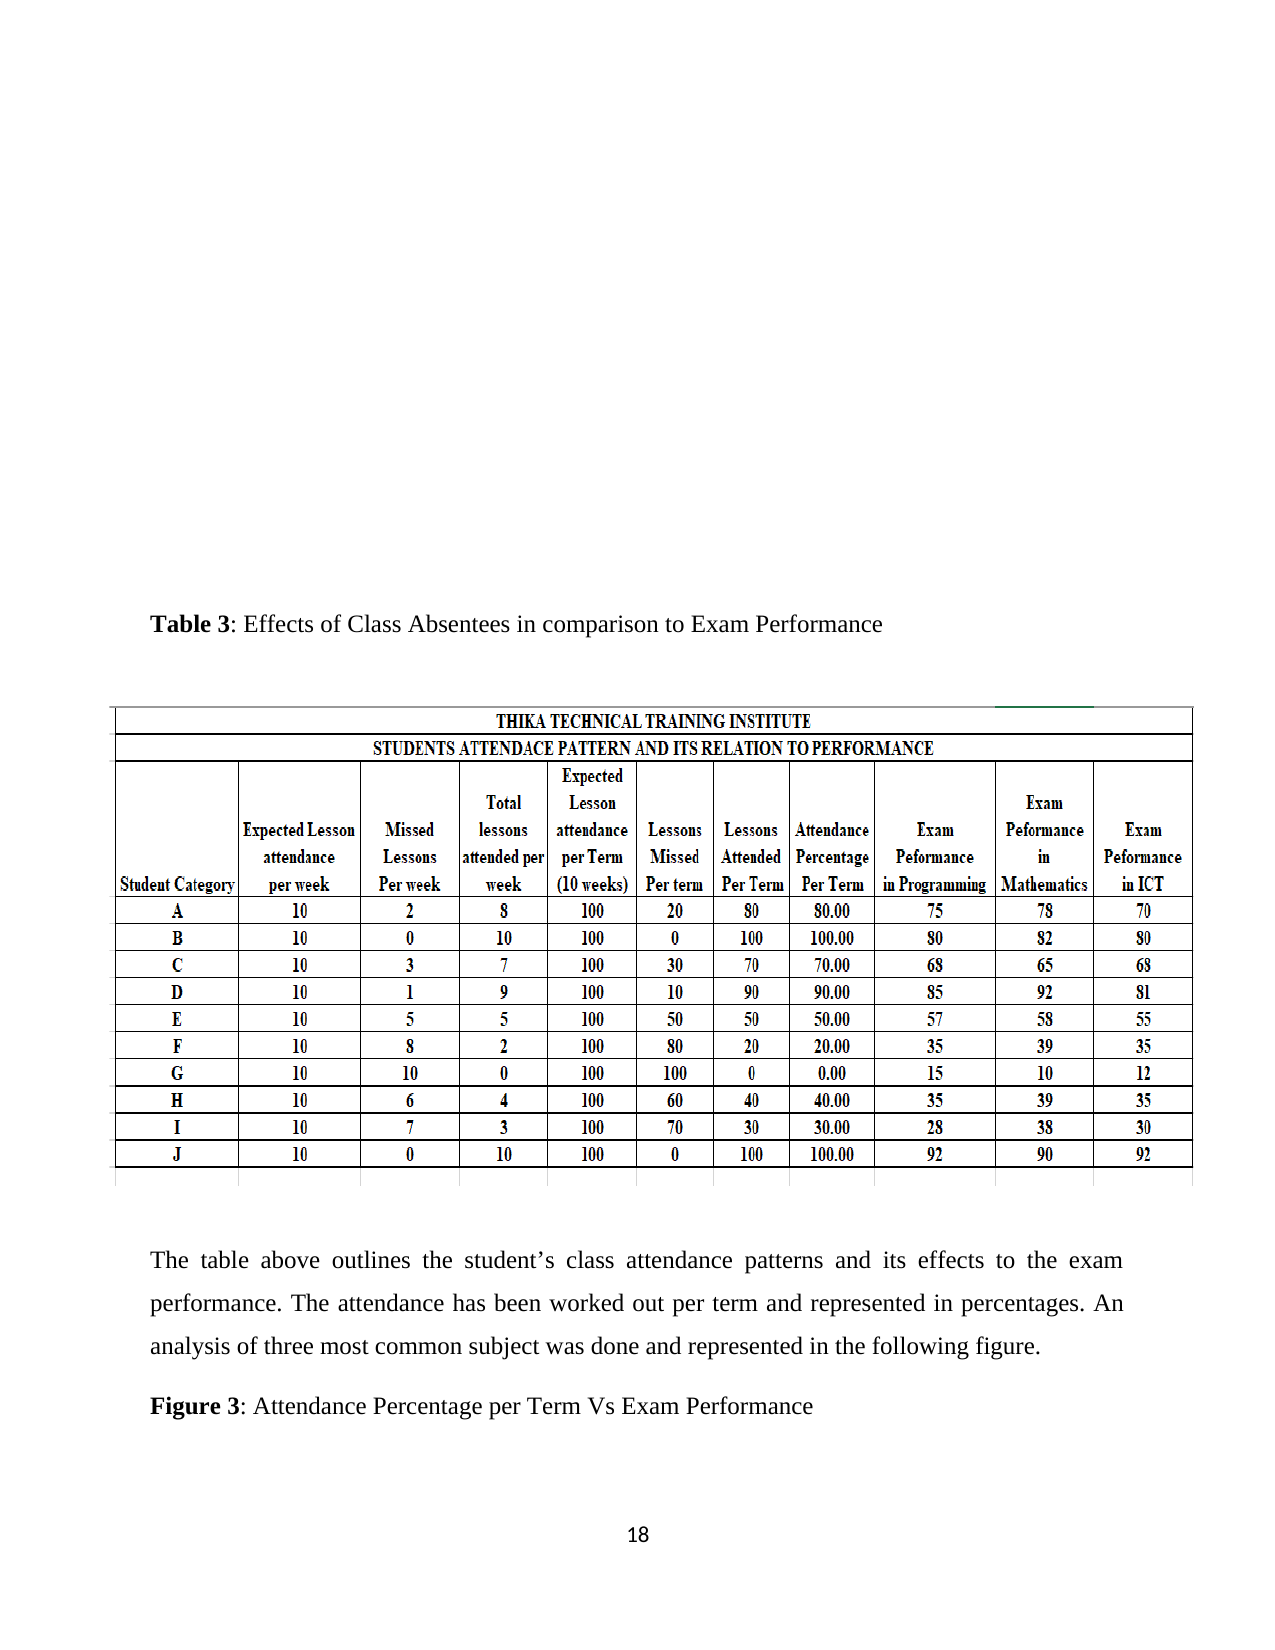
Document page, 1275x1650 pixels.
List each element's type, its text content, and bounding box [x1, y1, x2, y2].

text The table above outlines the student’s class attendance patterns and its effects to the exam performance. The attendance has been worked out per term and represented in percentages. An analysis of three most common subject was done and represented in the following figure. [150, 1186, 1125, 1360]
text Figure 3: Attendance Percentage per Term Vs Exam Performance [150, 1391, 1125, 1420]
text Table 3: Effects of Class Absentees in comparison to Exam Performance [150, 609, 1125, 637]
picture [109, 706, 1194, 1186]
